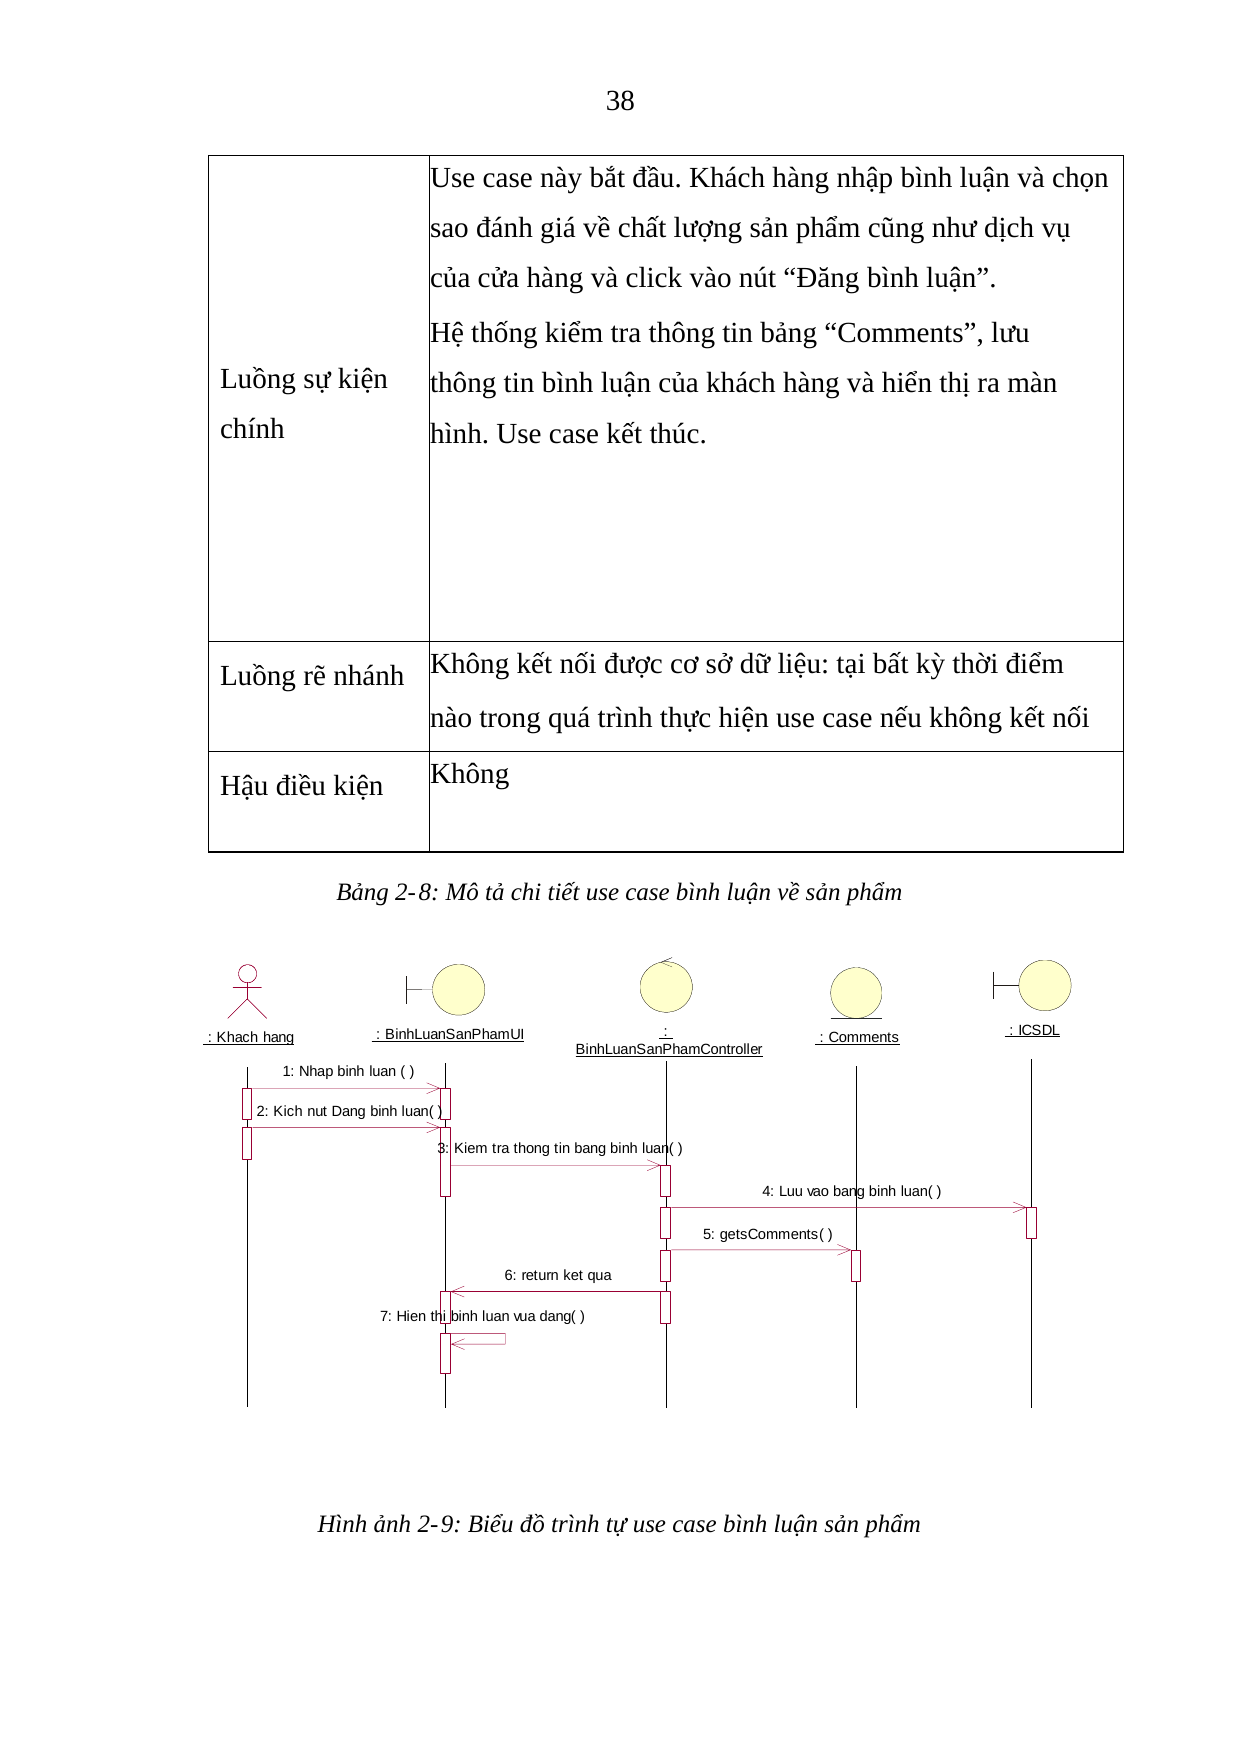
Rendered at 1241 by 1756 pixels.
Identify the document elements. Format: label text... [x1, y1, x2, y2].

table_cell Luồng sự kiện chính [209, 156, 429, 641]
table_cell Use case này bắt đầu. Khách hàng nhập bình luận và chọn sao đánh giá về chất lượng sản phẩm cũng như dịch vụ của cửa hàng và click vào nút “Đăng bình luận”. Hệ thống kiểm tra thông tin bảng “Comments”, lưu thông tin bình luận của khách hàng và hiển thị ra màn hình. Use case kết thúc. [430, 156, 1123, 641]
table_cell Không [430, 752, 1123, 851]
table_cell Luồng rẽ nhánh [209, 642, 429, 751]
text Bảng 2-8: Mô tả chi tiết use case bình luận về sản phẩm [133, 877, 1107, 906]
table_cell Hậu điều kiện [209, 752, 429, 851]
table_cell Không kết nối được cơ sở dữ liệu: tại bất kỳ thời điểm nào trong quá trình thực hiện use case nếu không kết nối [430, 642, 1123, 751]
